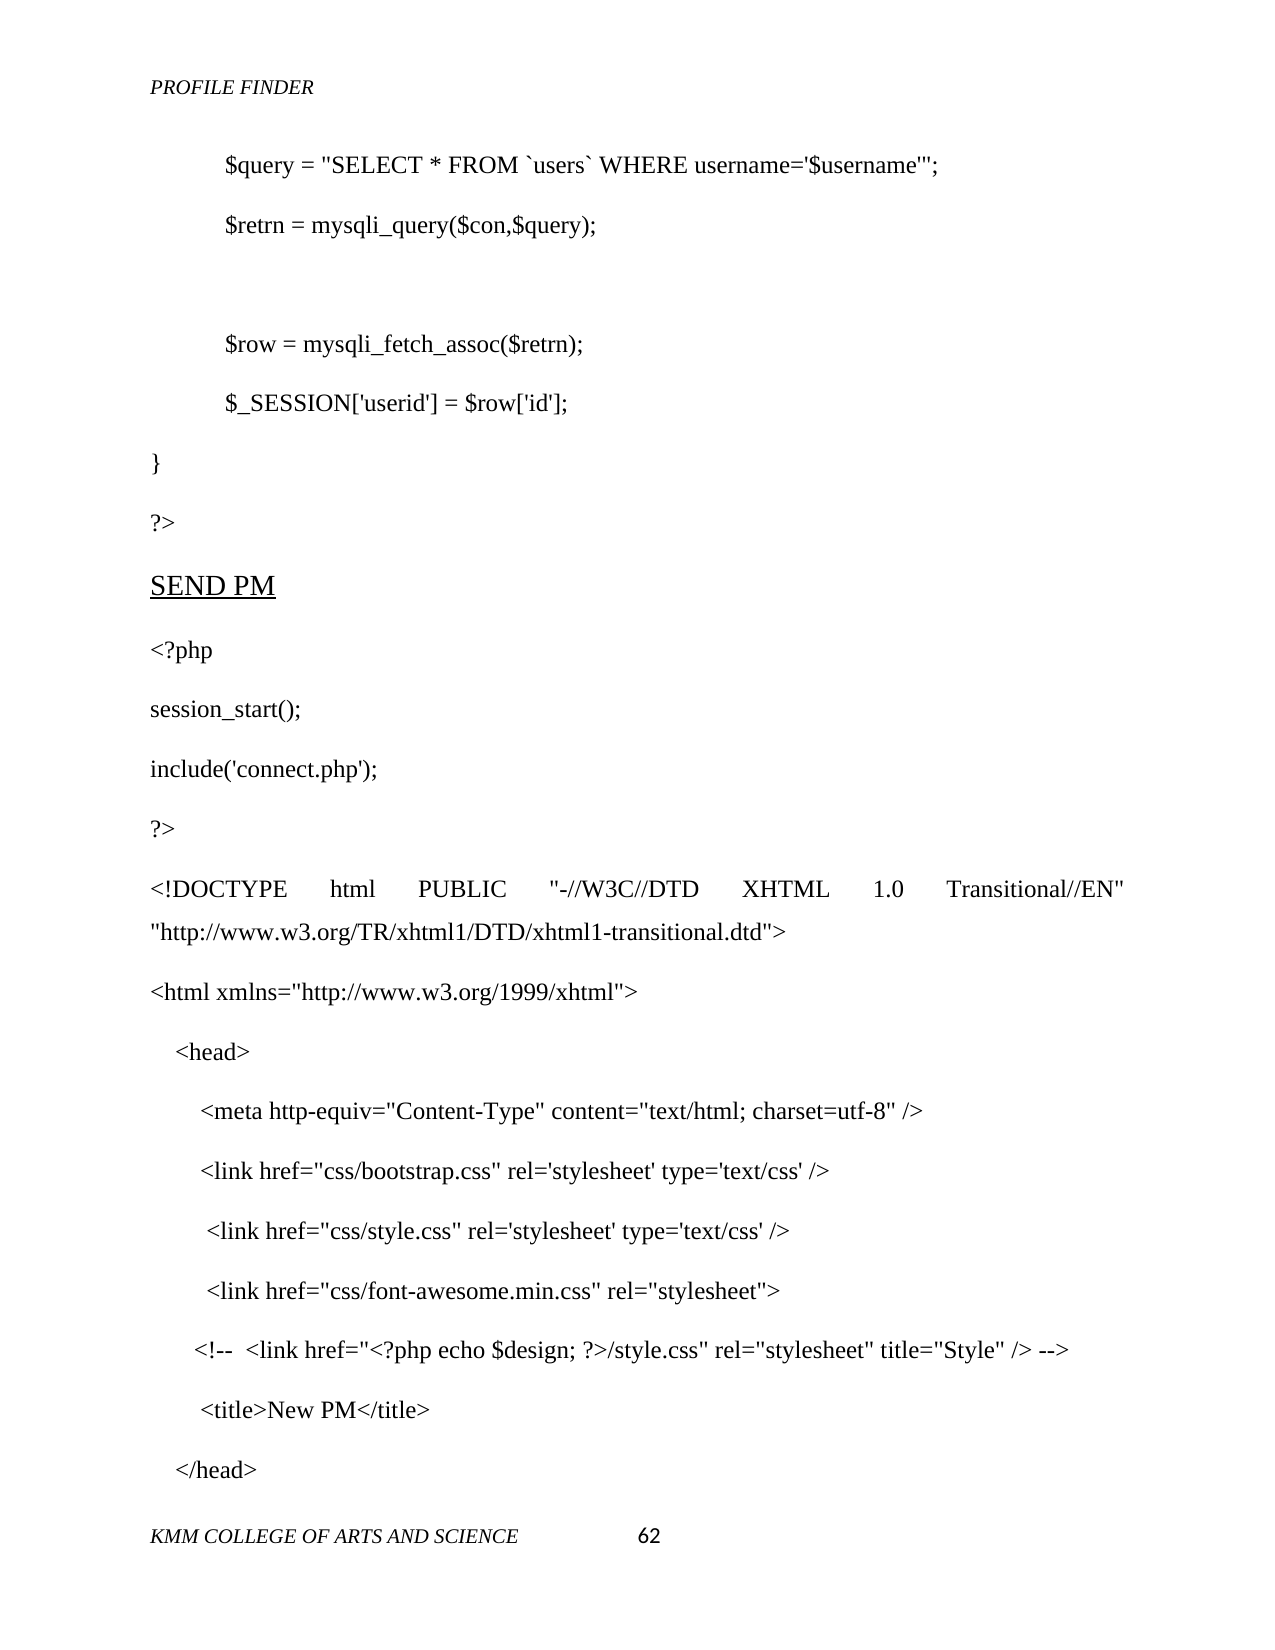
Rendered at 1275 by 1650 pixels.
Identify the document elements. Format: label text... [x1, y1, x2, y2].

text <?php [150, 635, 1125, 663]
text <title>New PM</title> [150, 1395, 1125, 1424]
text </head> [150, 1455, 1125, 1484]
text <!DOCTYPE html PUBLIC "-//W3C//DTD XHTML 1.0 Transitional//EN" "http://www.w3.org/TR/xhtml1/DTD/xhtml1-transitional.dtd"> [150, 874, 1125, 946]
text } [150, 448, 1125, 477]
text <html xmlns="http://www.w3.org/1999/xhtml"> [150, 977, 1125, 1006]
text <head> [150, 1037, 1125, 1065]
text <link href="css/bootstrap.css" rel='stylesheet' type='text/css' /> [150, 1156, 1125, 1185]
text $_SESSION['userid'] = $row['id']; [150, 388, 1125, 417]
text <link href="css/font-awesome.min.css" rel="stylesheet"> [150, 1276, 1125, 1304]
text <link href="css/style.css" rel='stylesheet' type='text/css' /> [150, 1216, 1125, 1245]
text SEND PM [150, 568, 1125, 601]
text $query = "SELECT * FROM `users` WHERE username='$username'"; [150, 150, 1125, 179]
text ?> [150, 508, 1125, 537]
text ?> [150, 814, 1125, 843]
text $retrn = mysqli_query($con,$query); [150, 210, 1125, 238]
text $row = mysqli_fetch_assoc($retrn); [150, 329, 1125, 357]
text <!-- <link href="<?php echo $design; ?>/style.css" rel="stylesheet" title="Style" /> --> [150, 1336, 1125, 1364]
text include('connect.php'); [150, 754, 1125, 783]
text session_start(); [150, 694, 1125, 723]
text <meta http-equiv="Content-Type" content="text/html; charset=utf-8" /> [150, 1096, 1125, 1125]
